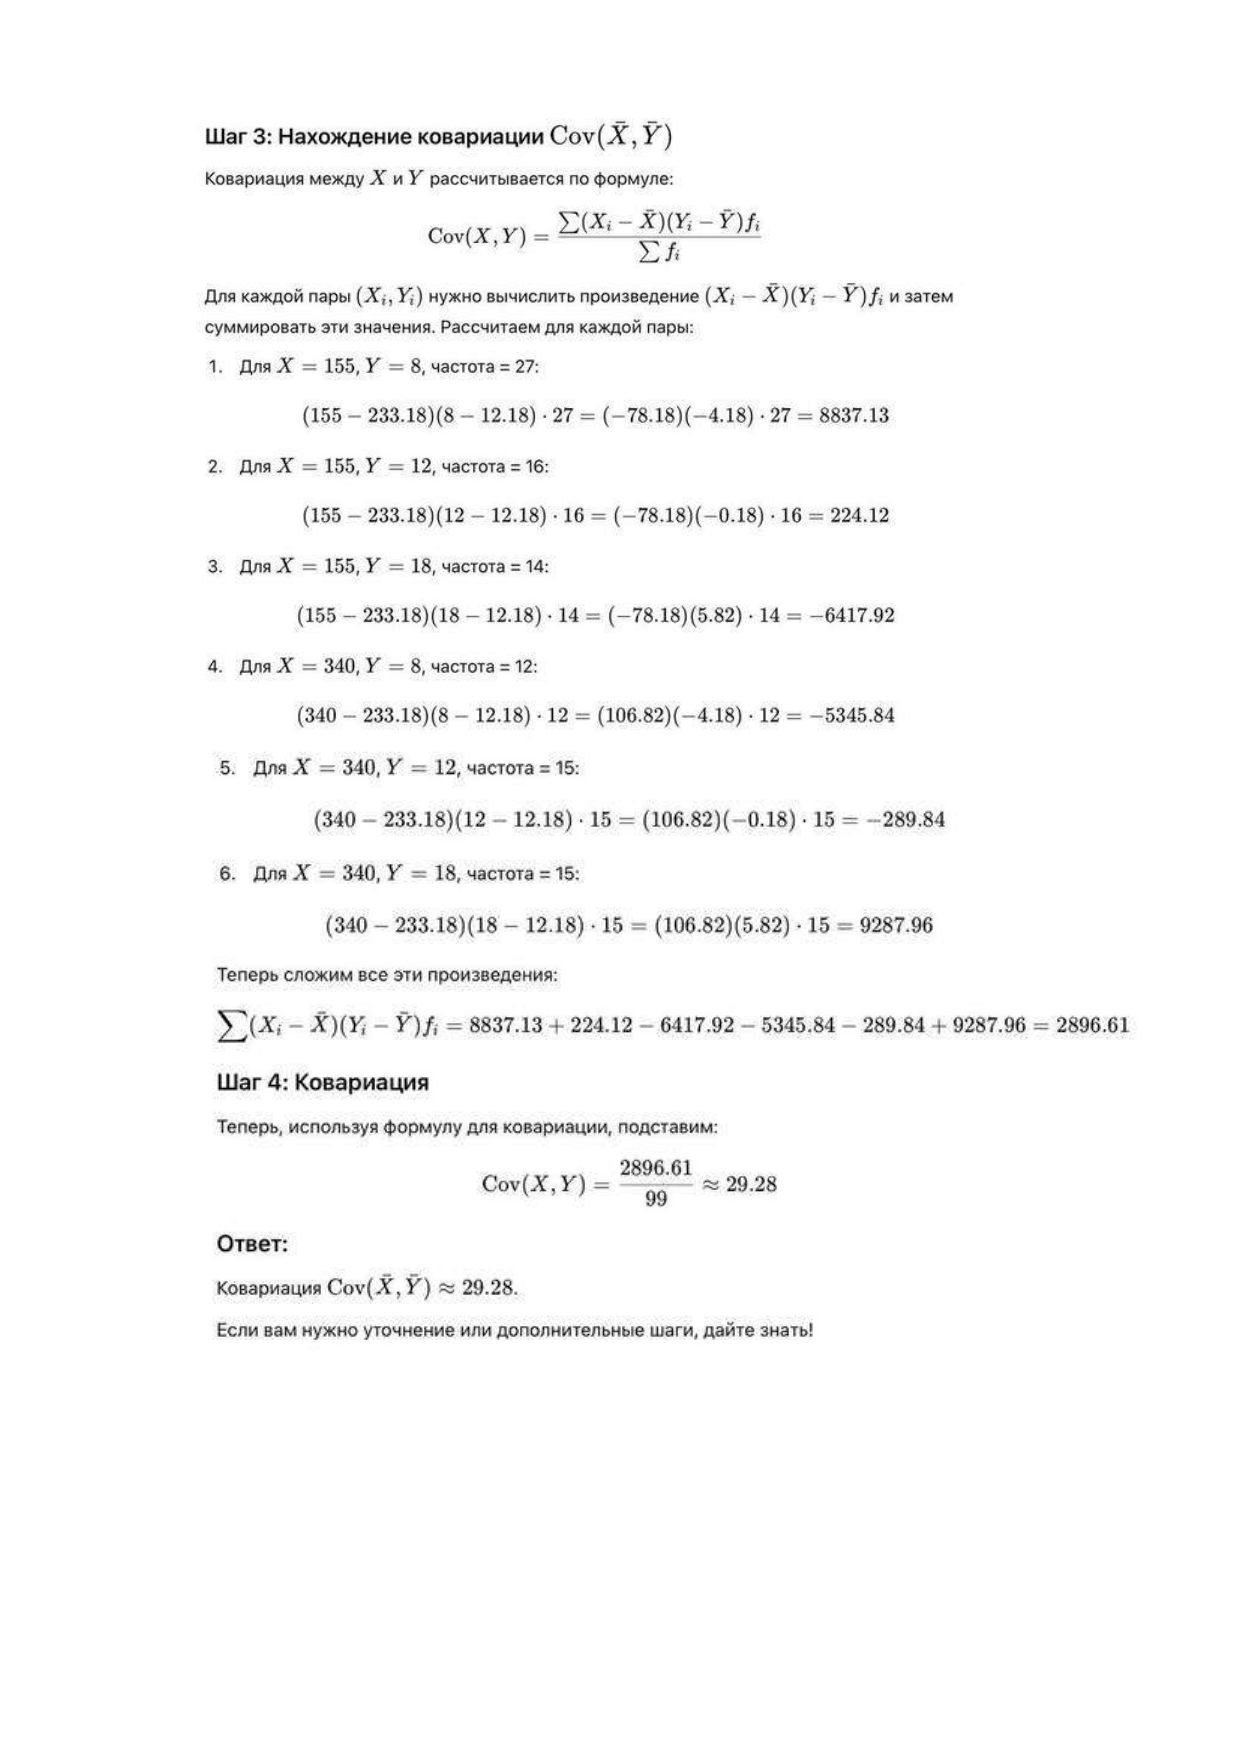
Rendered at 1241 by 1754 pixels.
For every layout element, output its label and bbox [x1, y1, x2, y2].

picture [177, 118, 1152, 1352]
